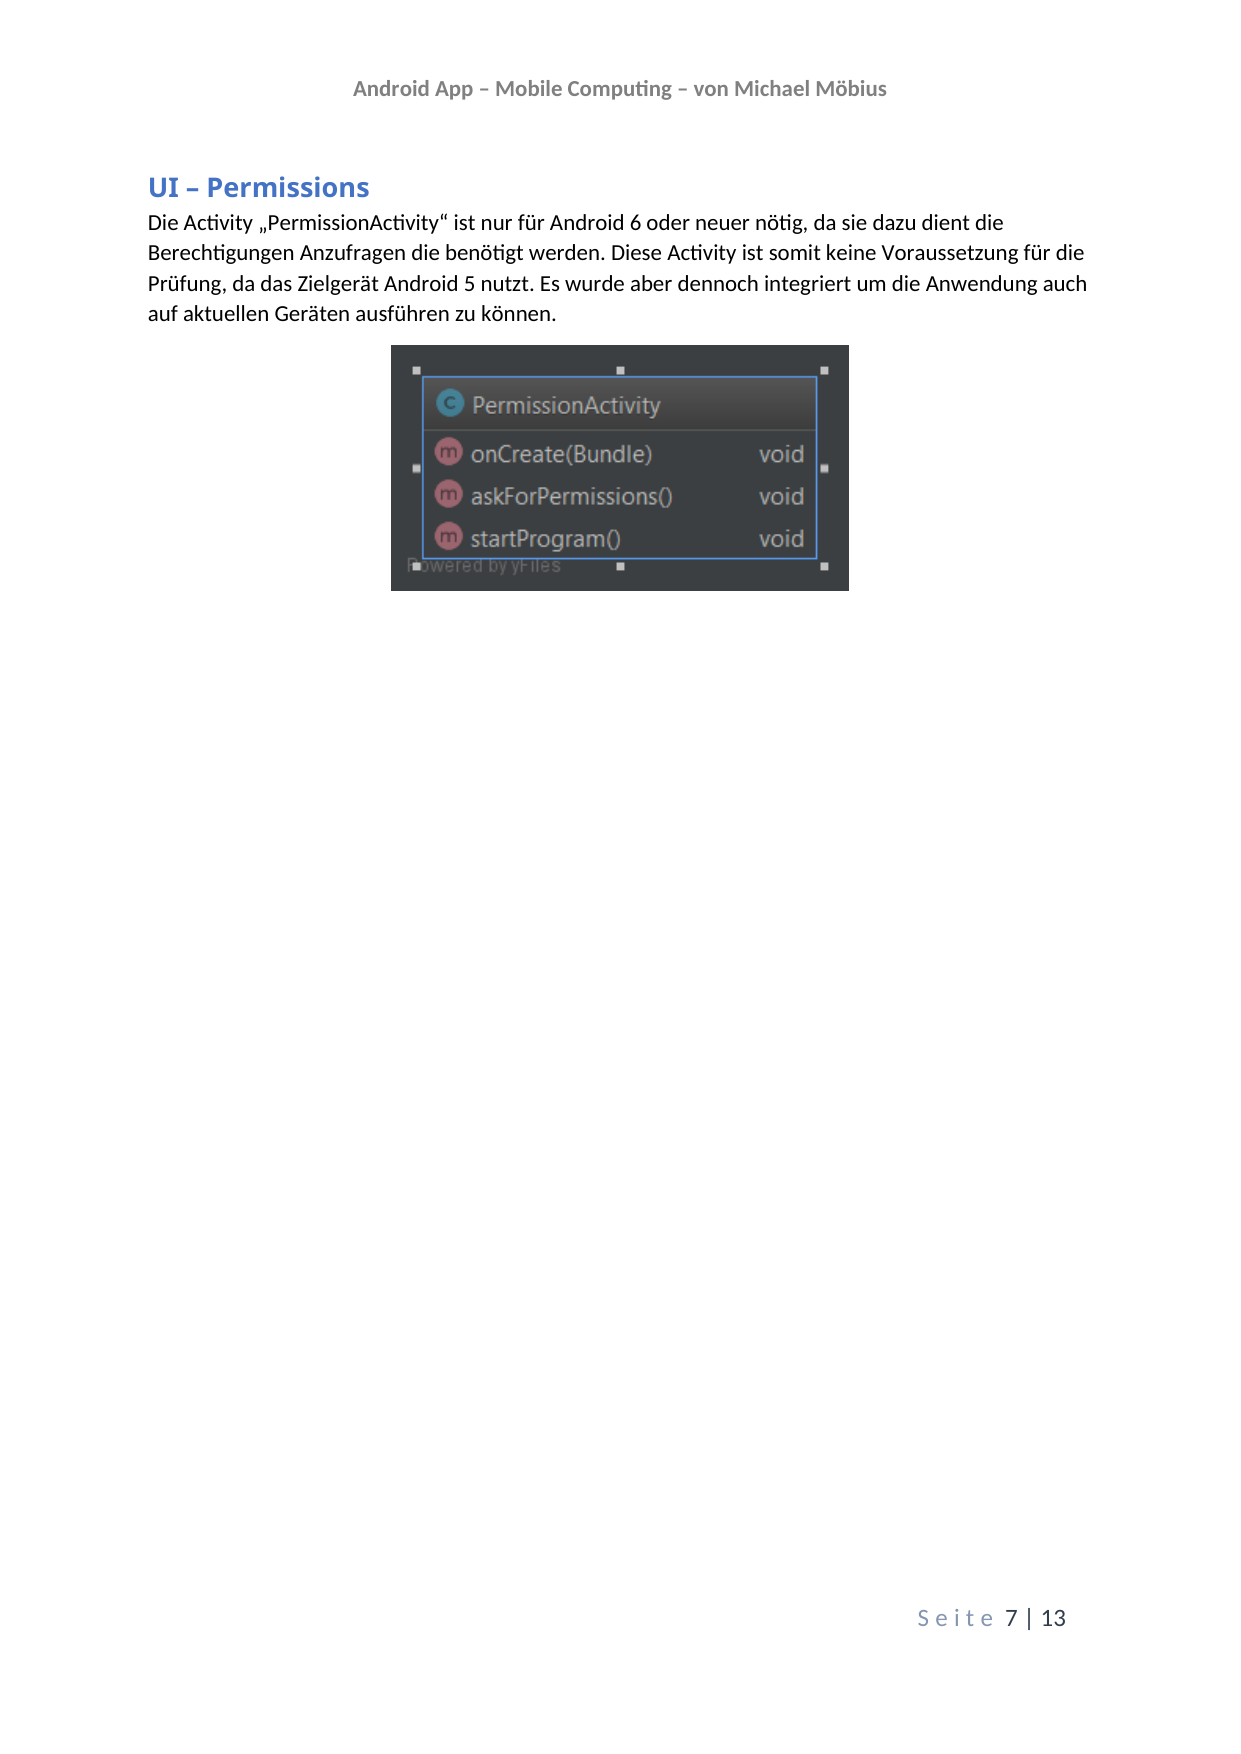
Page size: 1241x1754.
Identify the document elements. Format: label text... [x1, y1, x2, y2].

subtitle UI – Permissions [148, 168, 1093, 205]
text Die Activity „PermissionActivity“ ist nur für Android 6 oder neuer nötig, da sie dazu dient die Berechtigungen Anzufragen die benötigt werden. Diese Activity ist somit keine Voraussetzung für die Prüfung, da das Zielgerät Android 5 nutzt. Es wurde aber dennoch integriert um die Anwendung auch auf aktuellen Geräten ausführen zu können. [148, 208, 1093, 327]
picture [391, 345, 849, 591]
